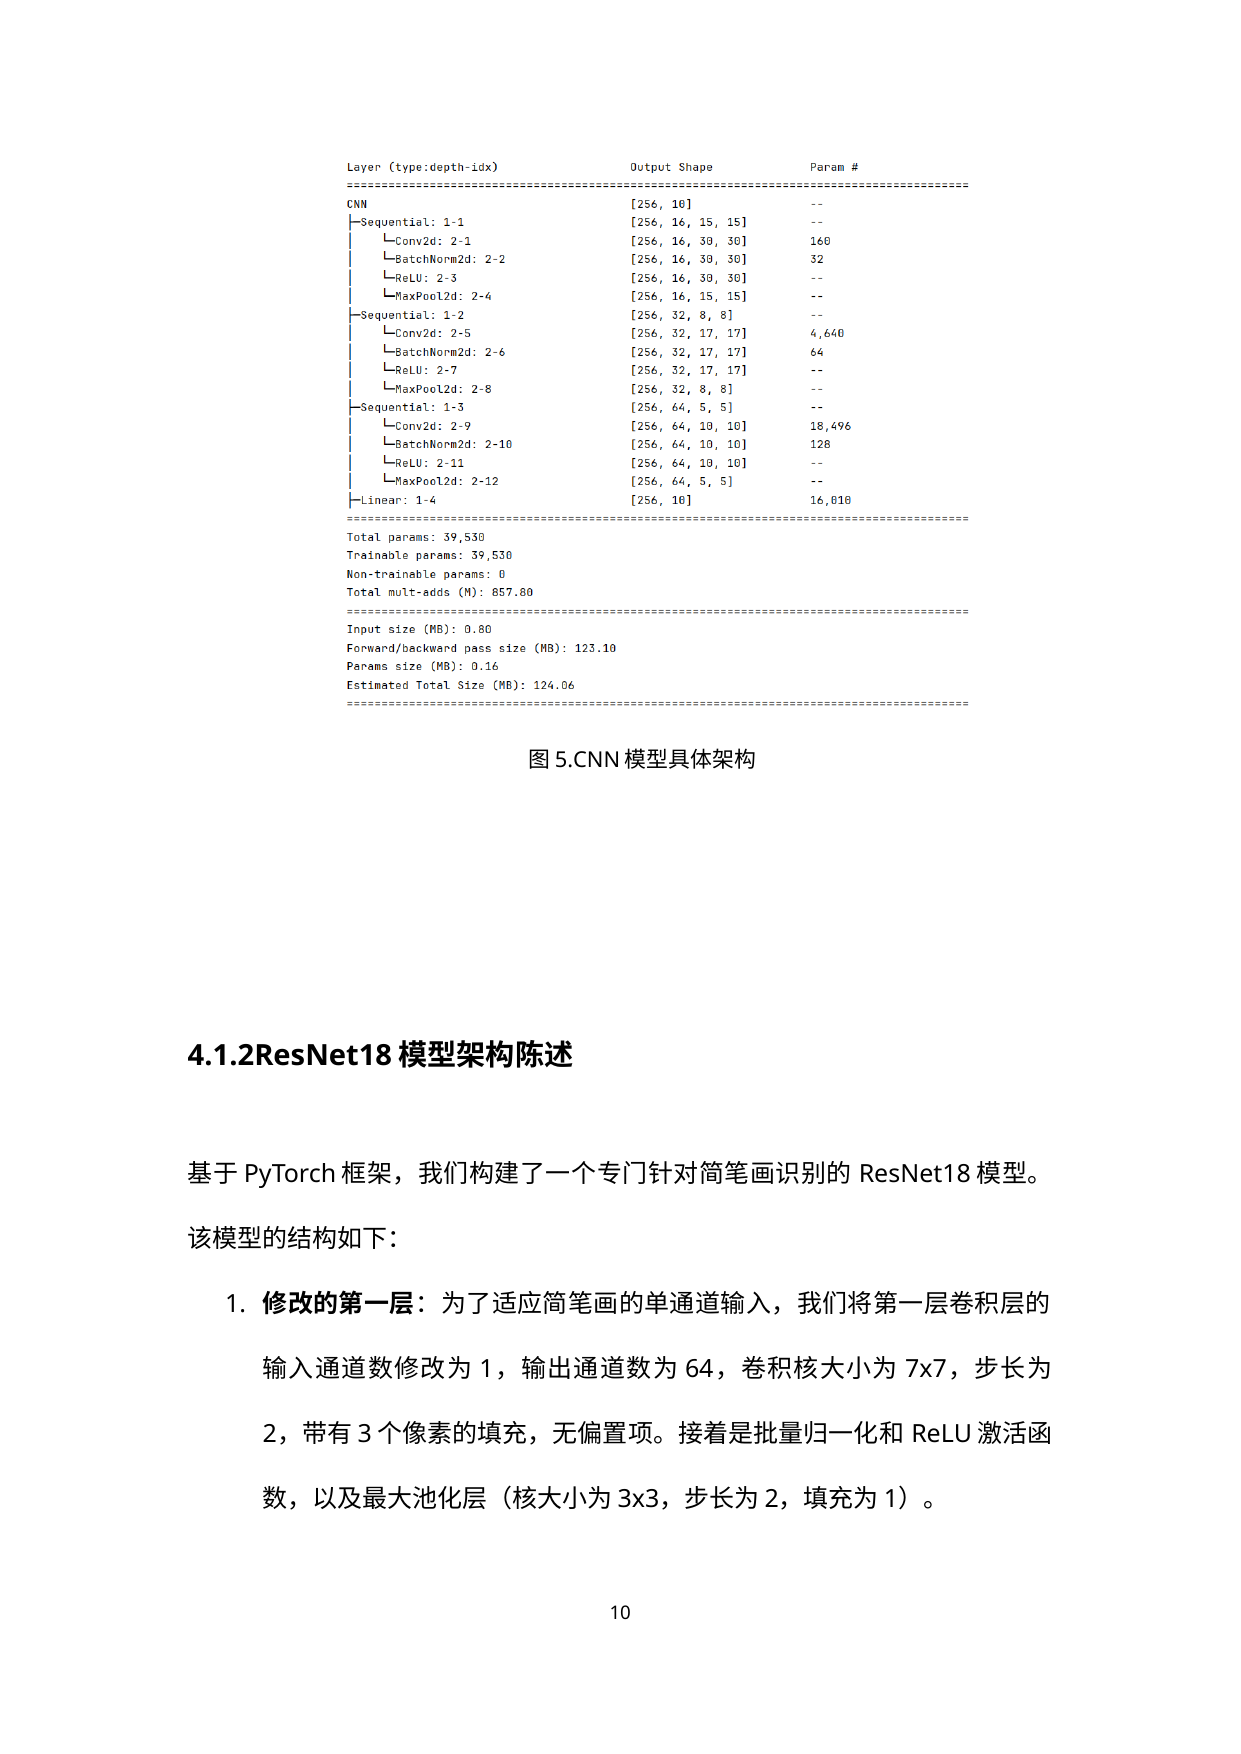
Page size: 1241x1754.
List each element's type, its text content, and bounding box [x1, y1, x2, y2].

list 修改的第一层：为了适应简笔画的单通道输入，我们将第一层卷积层的输入通道数修改为1，输出通道数为64，卷积核大小为7x7，步长为2，带有3个像素的填充，无偏置项。接着是批量归一化和ReLU激活函数，以及最大池化层（核大小为3x3，步长为2，填充为1）。 [225, 1269, 1053, 1529]
subtitle 4.1.2ResNet18模型架构陈述 [187, 1021, 1053, 1086]
picture [338, 159, 977, 709]
text 图5.CNN模型具体架构 [231, 741, 1053, 774]
text 基于PyTorch框架，我们构建了一个专门针对简笔画识别的ResNet18模型。该模型的结构如下： [187, 1139, 1053, 1269]
